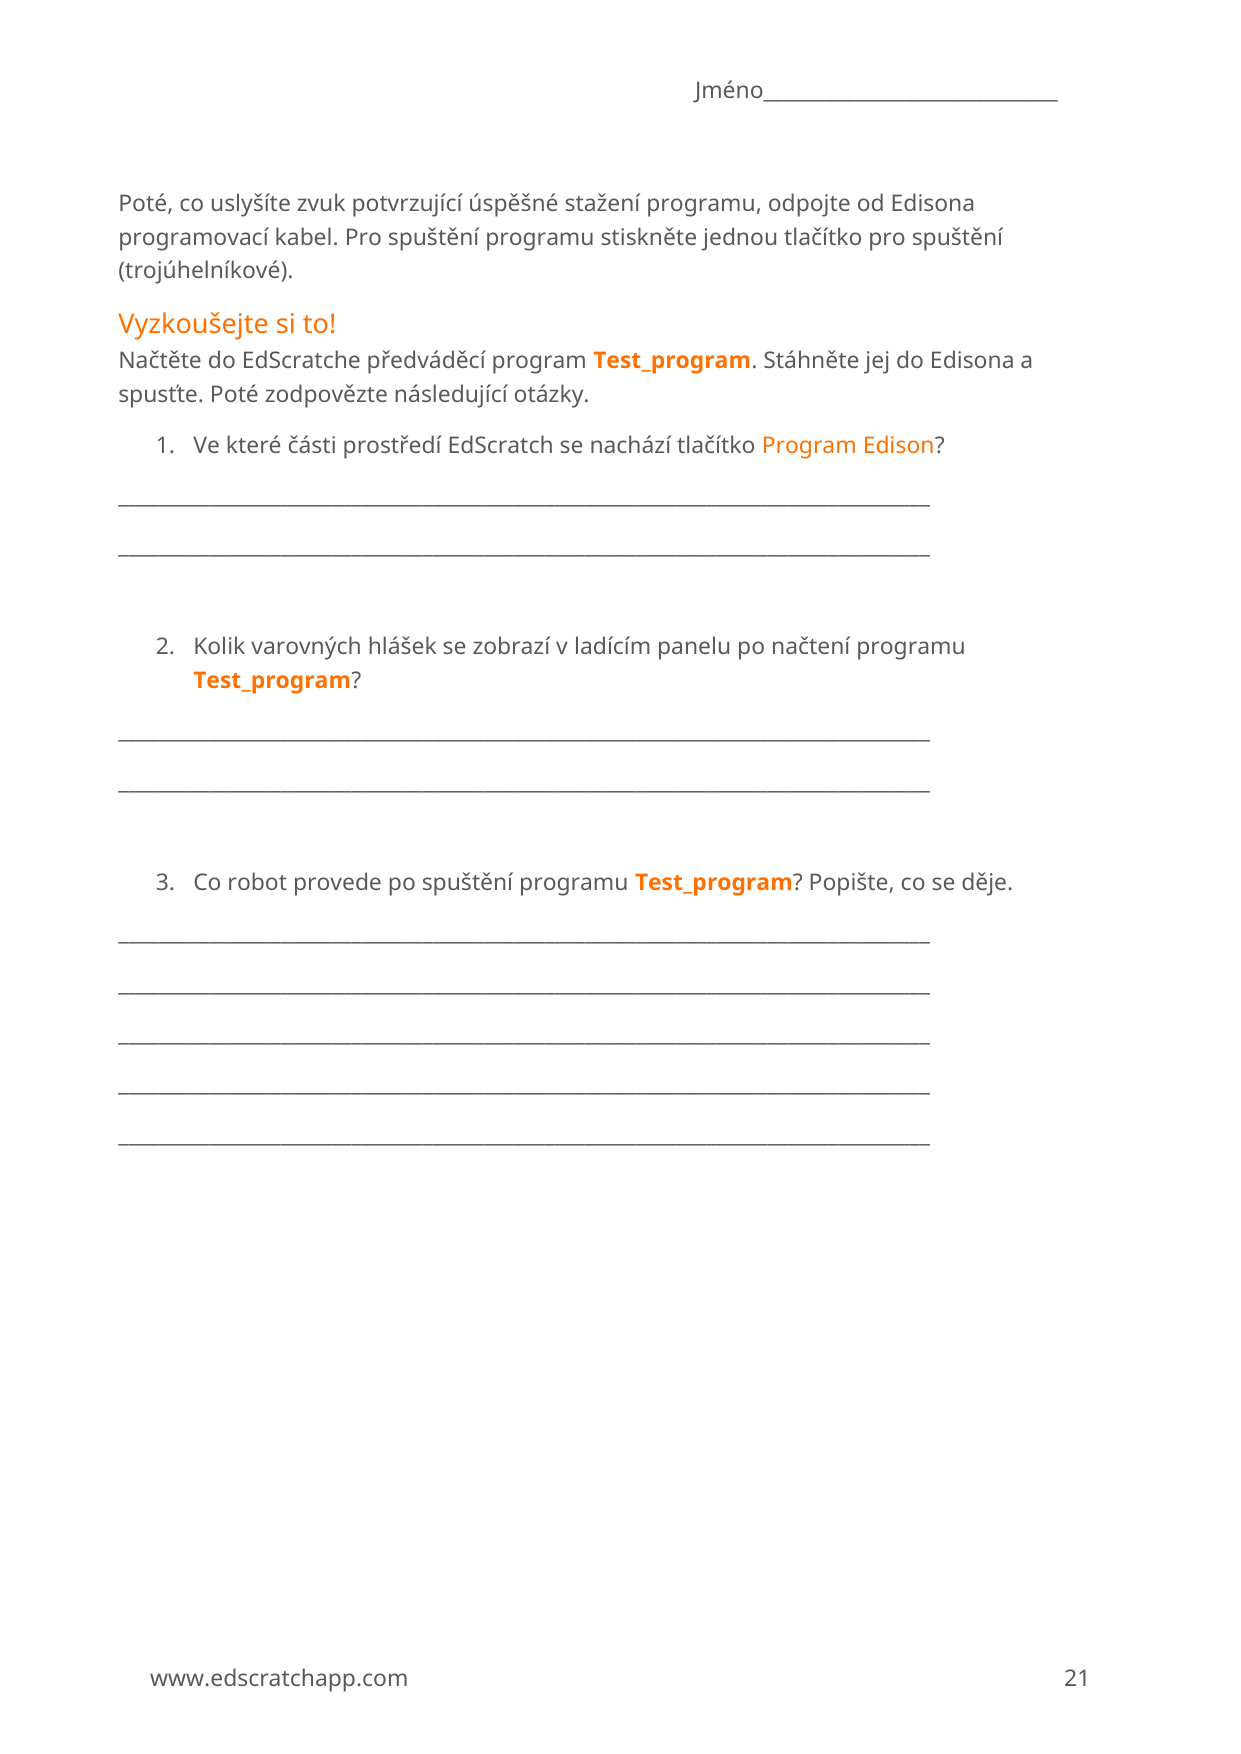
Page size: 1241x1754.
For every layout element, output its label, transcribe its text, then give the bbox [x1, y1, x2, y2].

text ________________________________________________________________________________ [118, 529, 1122, 561]
text ________________________________________________________________________________ [118, 1118, 1122, 1149]
text Načtěte do EdScratche předváděcí program Test_program. Stáhněte jej do Edisona a spusťte. Poté zodpovězte následující otázky. [118, 344, 1122, 409]
list Co robot provede po spuštění programu Test_program? Popište, co se děje. [156, 866, 1122, 897]
text ________________________________________________________________________________ [118, 916, 1122, 947]
list Ve které části prostředí EdScratch se nachází tlačítko Program Edison? [156, 429, 1122, 460]
text Poté, co uslyšíte zvuk potvrzující úspěšné stažení programu, odpojte od Edisona programovací kabel. Pro spuštění programu stiskněte jednou tlačítko pro spuštění (trojúhelníkové). [118, 187, 1122, 286]
text ________________________________________________________________________________ [118, 765, 1122, 796]
text ________________________________________________________________________________ [118, 714, 1122, 746]
subtitle Vyzkoušejte si to! [118, 305, 1122, 342]
text ________________________________________________________________________________ [118, 967, 1122, 998]
list Kolik varovných hlášek se zobrazí v ladícím panelu po načtení programu Test_program? [156, 630, 1122, 695]
text ________________________________________________________________________________ [118, 479, 1122, 510]
text ________________________________________________________________________________ [118, 1067, 1122, 1099]
text ________________________________________________________________________________ [118, 1017, 1122, 1048]
